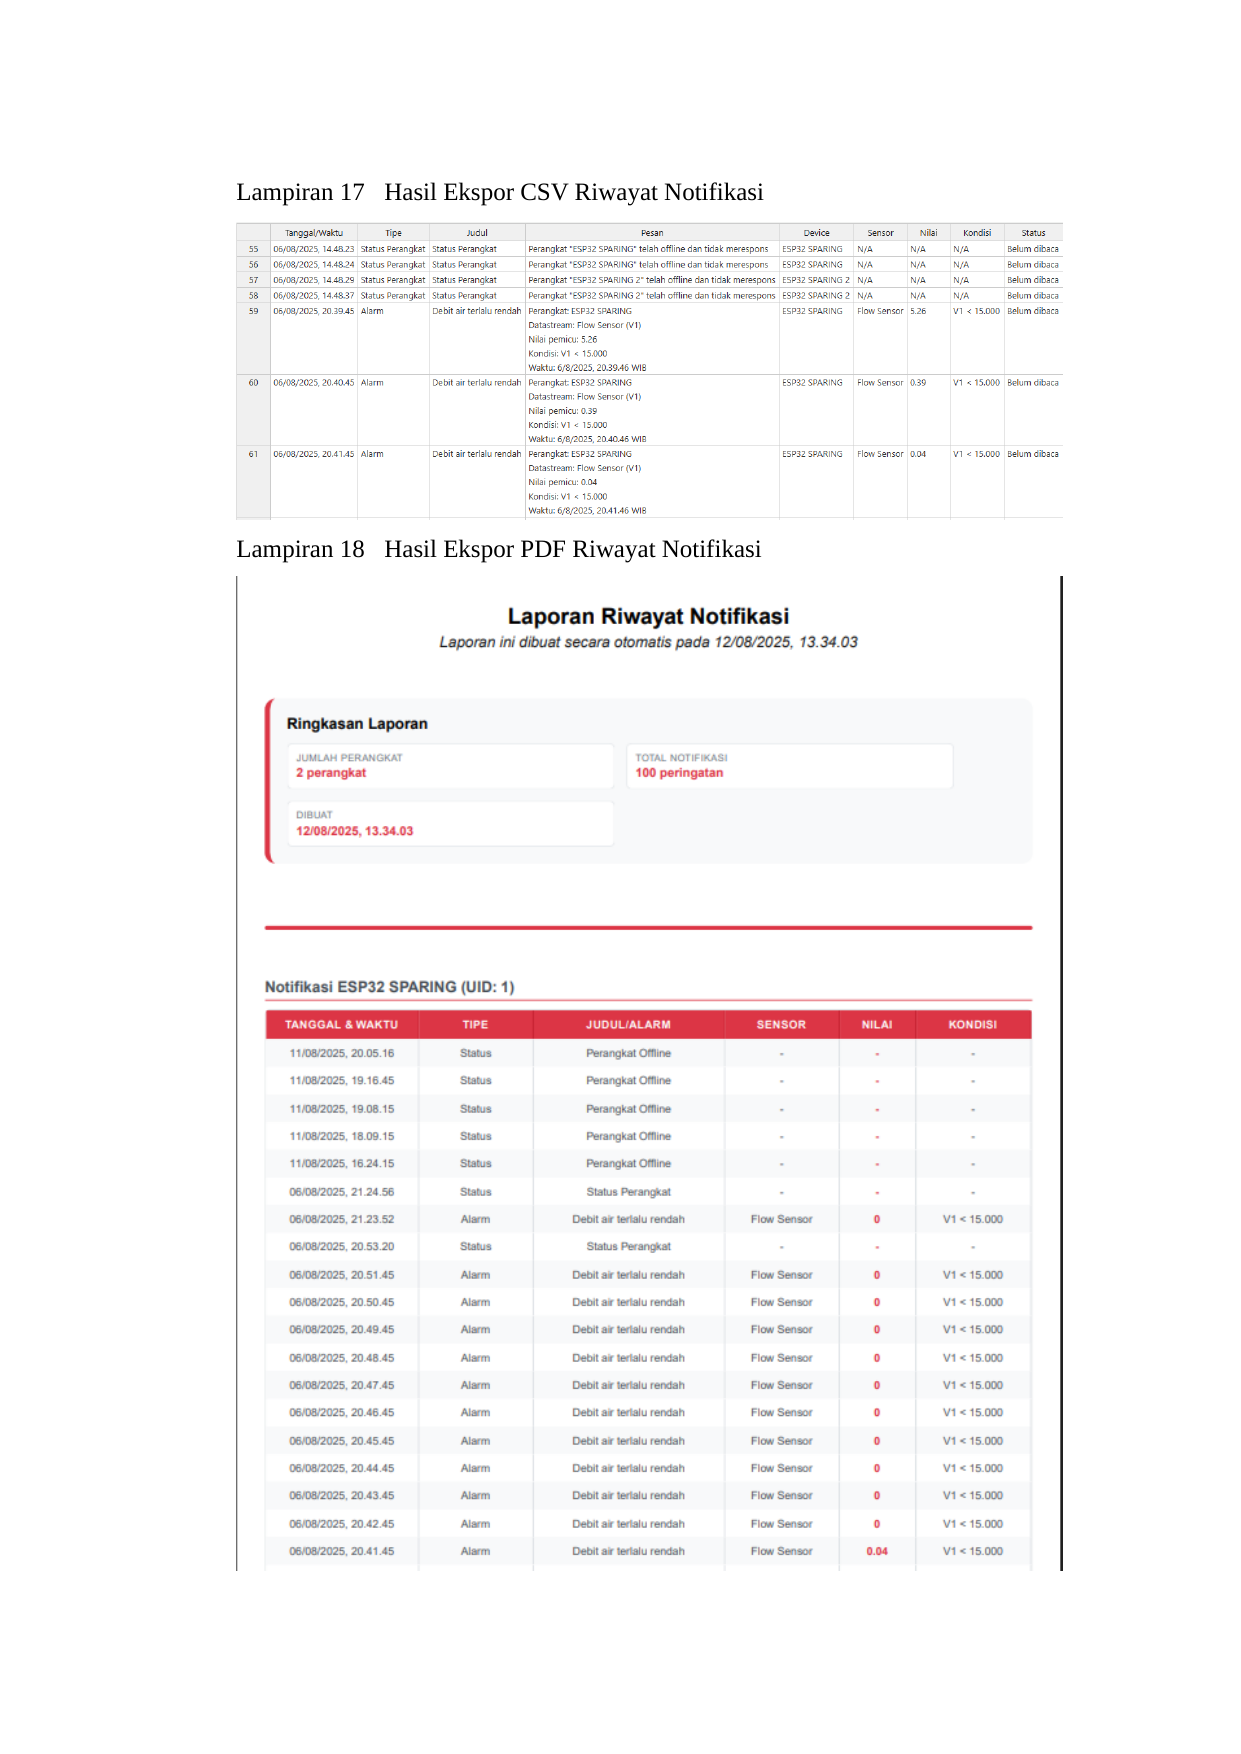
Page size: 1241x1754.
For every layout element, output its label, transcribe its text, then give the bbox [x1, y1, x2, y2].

text Hasil Ekspor PDF Riwayat Notifikasi [236, 534, 1063, 562]
text Hasil Ekspor CSV Riwayat Notifikasi [236, 177, 1063, 206]
picture [236, 576, 1063, 1571]
picture [236, 220, 1063, 520]
